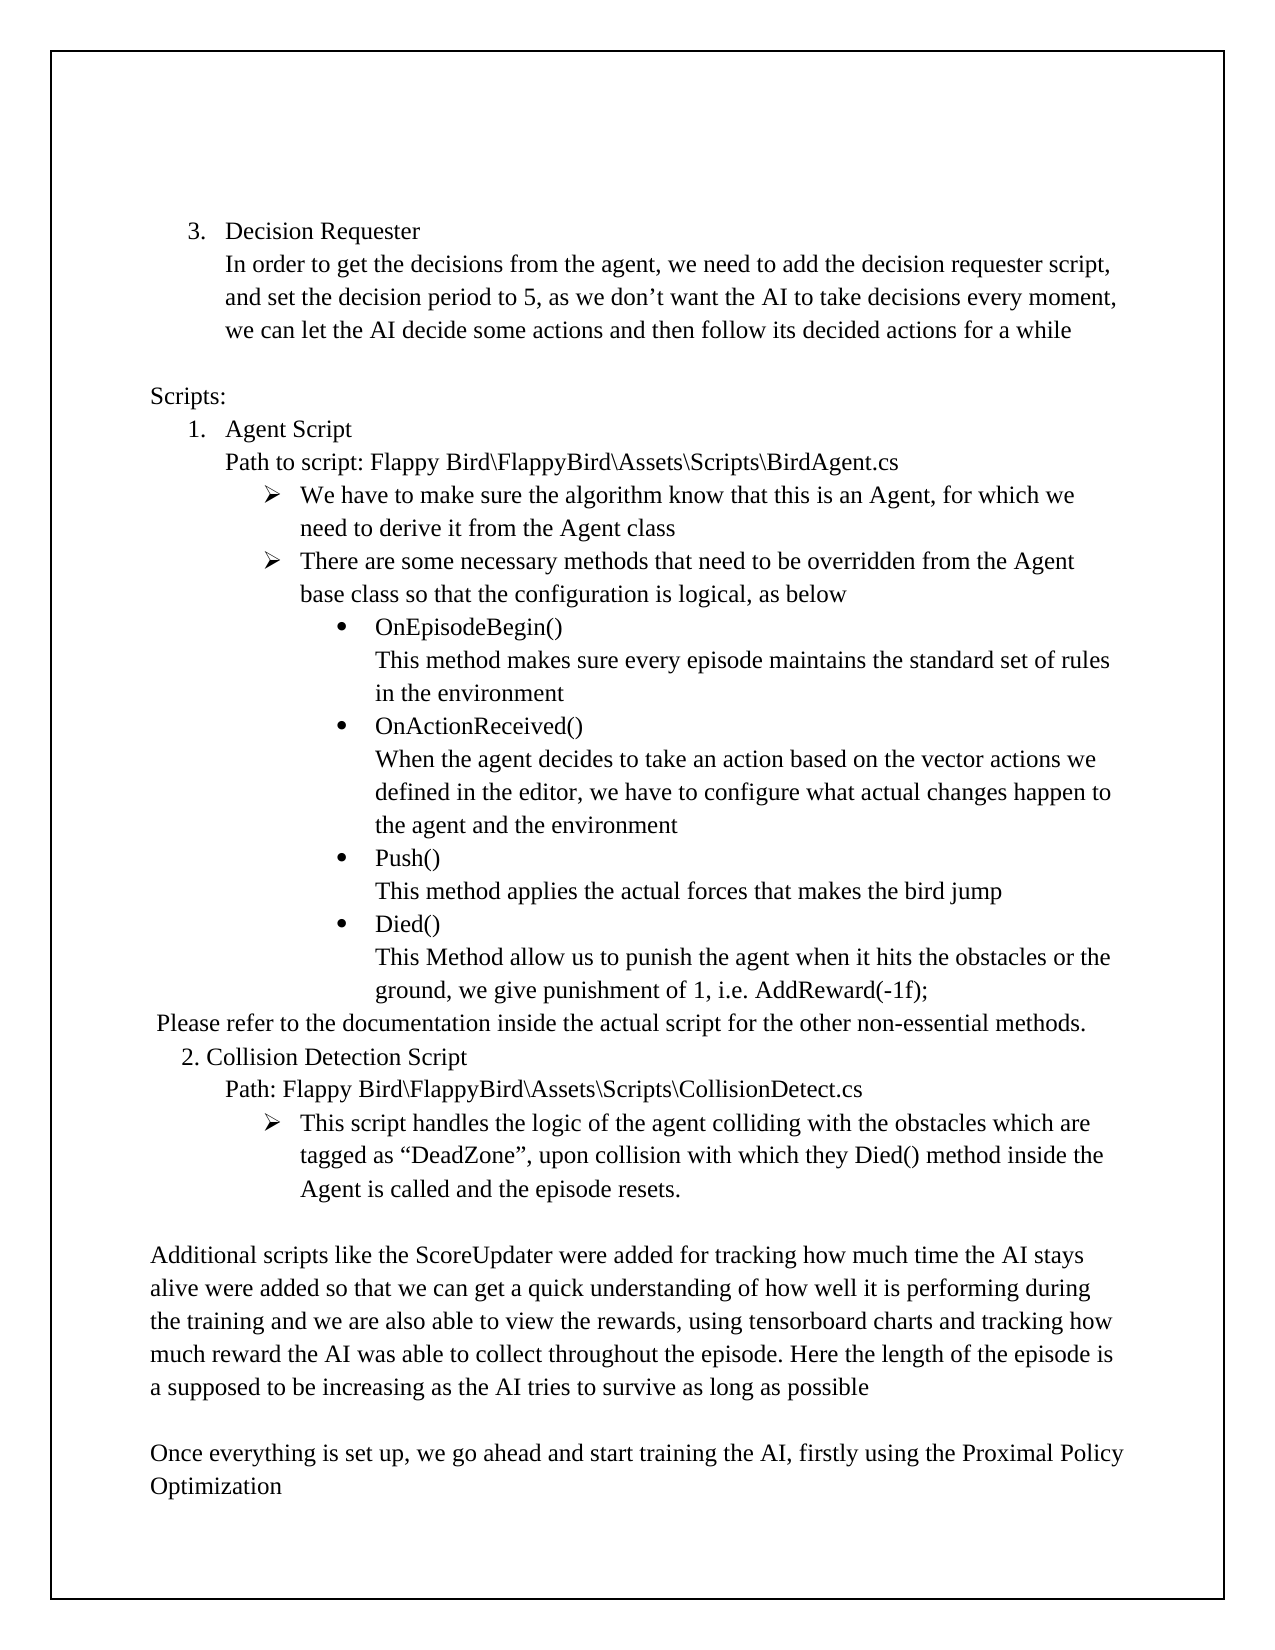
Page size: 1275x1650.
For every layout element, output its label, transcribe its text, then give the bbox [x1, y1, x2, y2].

list OnActionReceived() [337, 711, 1125, 740]
list There are some necessary methods that need to be overridden from the Agent base class so that the configuration is logical, as below [262, 546, 1125, 608]
text Once everything is set up, we go ahead and start training the AI, firstly using the Proximal Policy Optimization [150, 1438, 1125, 1499]
text This method applies the actual forces that makes the bird jump [375, 876, 1125, 905]
list Decision Requester [187, 216, 1125, 245]
list OnEpisodeBegin() [337, 612, 1125, 641]
list Died() [337, 909, 1125, 938]
list This script handles the logic of the agent colliding with the obstacles which are tagged as “DeadZone”, upon collision with which they Died() method inside the Agent is called and the episode resets. [262, 1108, 1125, 1202]
list We have to make sure the algorithm know that this is an Agent, for which we need to derive it from the Agent class [262, 480, 1125, 542]
text Additional scripts like the ScoreUpdater were added for tracking how much time the AI stays alive were added so that we can get a quick understanding of how well it is performing during the training and we are also able to view the rewards, using tensorboard charts and tracking how much reward the AI was able to collect throughout the episode. Here the length of the episode is a supposed to be increasing as the AI tries to survive as long as possible [150, 1240, 1125, 1401]
text Please refer to the documentation inside the actual script for the other non-essential methods. [150, 1008, 1125, 1037]
text 2. Collision Detection Script [150, 1042, 1125, 1070]
text This method makes sure every episode maintains the standard set of rules in the environment [375, 645, 1125, 707]
text In order to get the decisions from the agent, we need to add the decision requester script, and set the decision period to 5, as we don’t want the AI to take decisions every moment, we can let the AI decide some actions and then follow its decided actions for a while [225, 249, 1125, 344]
list Push() [337, 843, 1125, 872]
text This Method allow us to punish the agent when it hits the obstacles or the ground, we give punishment of 1, i.e. AddReward(-1f); [375, 942, 1125, 1004]
text Path: Flappy Bird\FlappyBird\Assets\Scripts\CollisionDetect.cs [150, 1074, 1125, 1103]
text When the agent decides to take an action based on the vector actions we defined in the editor, we have to configure what actual changes happen to the agent and the environment [375, 744, 1125, 839]
text Scripts: [150, 381, 1125, 410]
list Agent Script [187, 414, 1125, 443]
text Path to script: Flappy Bird\FlappyBird\Assets\Scripts\BirdAgent.cs [225, 447, 1125, 476]
